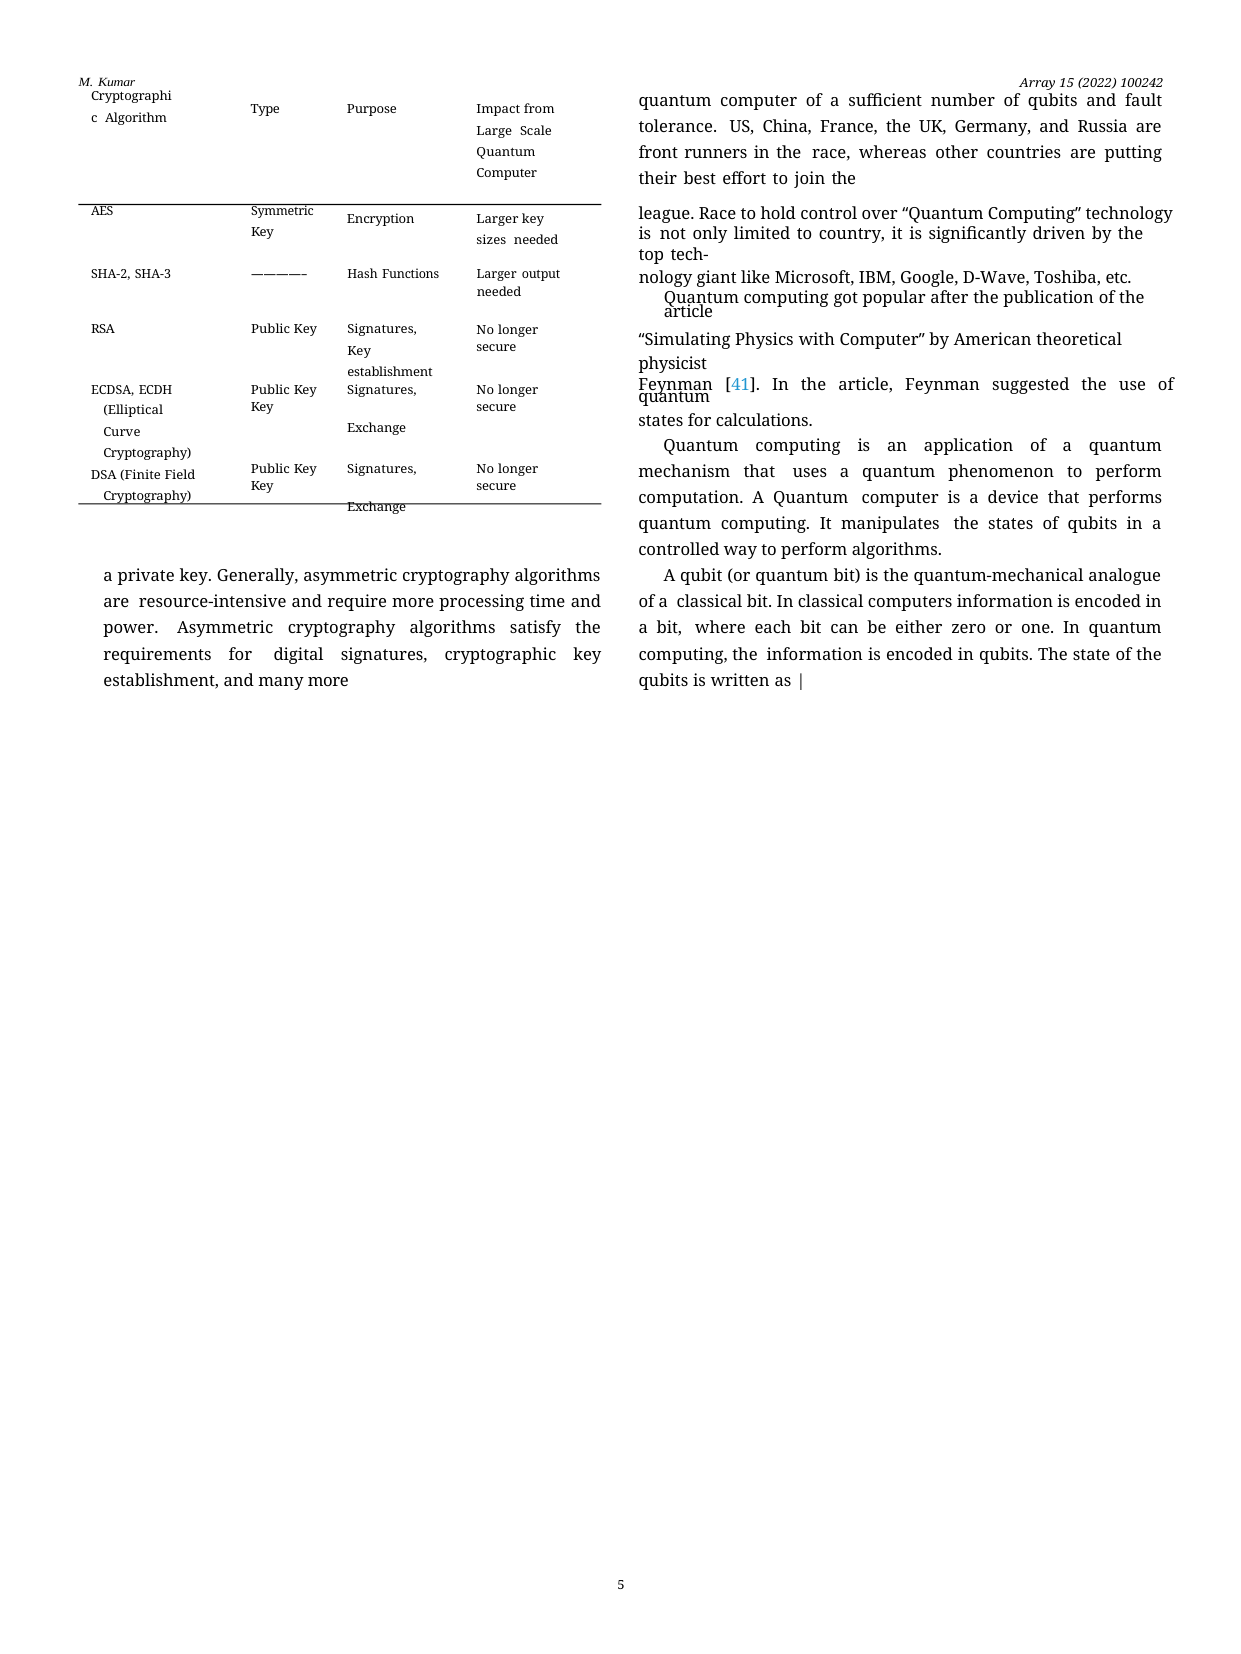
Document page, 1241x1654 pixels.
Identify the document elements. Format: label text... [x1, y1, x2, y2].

text (Elliptical Curve Cryptography) [103, 401, 203, 461]
text Quantum computing got popular after the publication of the article [663, 292, 1173, 321]
text SHA-2, SHA-3 ————– Hash Functions Larger output [91, 265, 561, 282]
text needed [477, 283, 561, 300]
text Exchange [347, 419, 442, 436]
text Feynman [41]. In the article, Feynman suggested the use of quantum [638, 381, 1173, 405]
text No longer secure [476, 381, 580, 415]
text Cryptographic Algorithm [91, 87, 175, 126]
text RSA Public Key Signatures, Key establishment [91, 321, 438, 381]
text nology giant like Microsoft, IBM, Google, D-Wave, Toshiba, etc. [638, 266, 1173, 289]
text Public Key Signatures, Key [251, 381, 442, 415]
text DSA (Finite Field Cryptography) [91, 466, 203, 503]
text Encryption Larger key sizes needed [347, 210, 570, 248]
text Key [251, 223, 314, 240]
text AES Symmetric [91, 206, 314, 219]
text Quantum computing is an application of a quantum mechanism that uses a quantum phenomenon to perform computation. A Quantum computer is a device that performs quantum computing. It manipulates the states of qubits in a controlled way to perform algorithms. [638, 434, 1162, 561]
text No longer secure [476, 321, 580, 355]
text states for calculations. [638, 408, 1173, 431]
text A qubit (or quantum bit) is the quantum-mechanical analogue of a classical bit. In classical computers information is encoded in a bit, where each bit can be either zero or one. In quantum computing, the information is encoded in qubits. The state of the qubits is written as | [638, 564, 1162, 691]
text quantum computer of a sufficient number of qubits and fault tolerance. US, China, France, the UK, Germany, and Russia are front runners in the race, whereas other countries are putting their best effort to join the [638, 88, 1162, 189]
text No longer secure [476, 460, 580, 494]
text Public Key Signatures, Key [251, 460, 442, 494]
text a private key. Generally, asymmetric cryptography algorithms are resource-intensive and require more processing time and power. Asymmetric cryptography algorithms satisfy the requirements for digital signatures, cryptographic key establishment, and many more [103, 564, 601, 691]
text “Simulating Physics with Computer” by American theoretical physicist [638, 326, 1173, 374]
text Type Purpose Impact from Large Scale Quantum Computer [250, 100, 585, 182]
text league. Race to hold control over “Quantum Computing” technology is not only limited to country, it is significantly driven by the top tech- [638, 202, 1173, 265]
text ECDSA, ECDH [91, 381, 203, 398]
